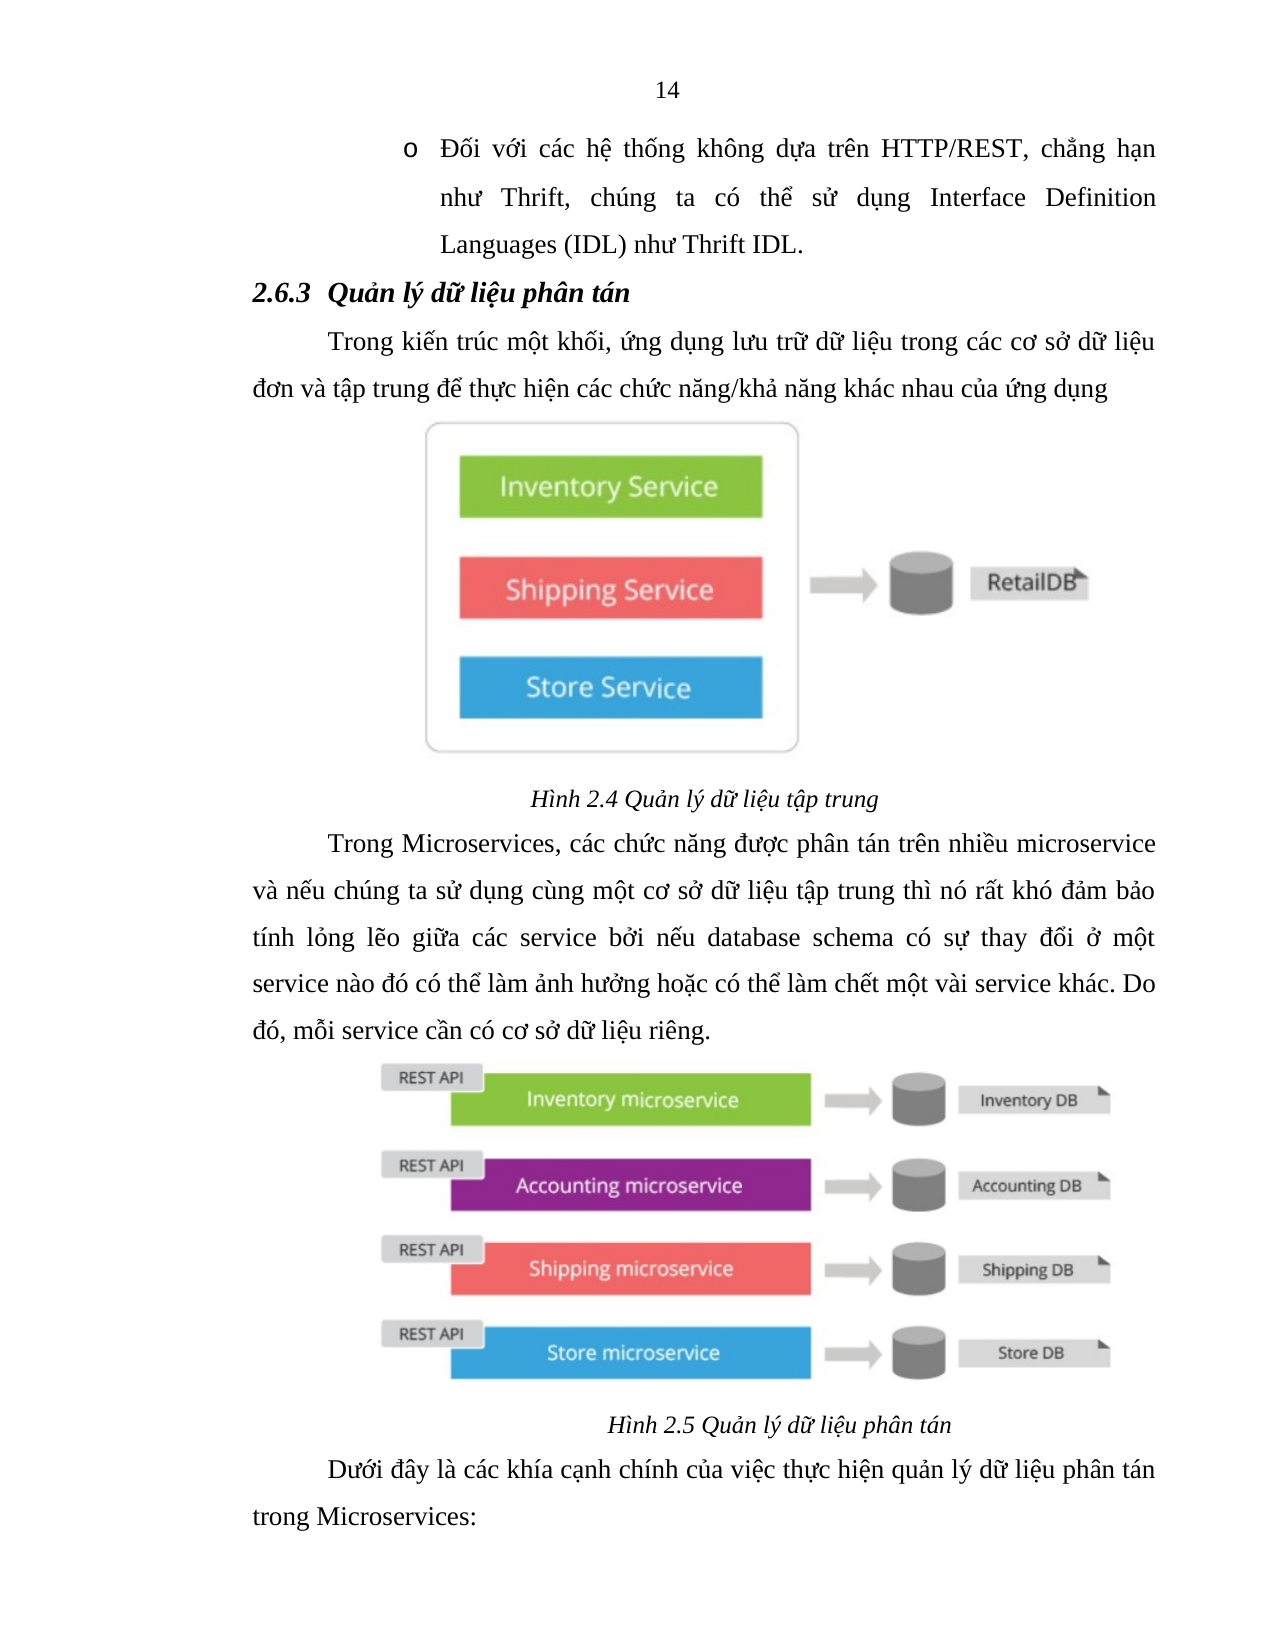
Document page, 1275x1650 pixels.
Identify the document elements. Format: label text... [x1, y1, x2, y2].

list Đối với các hệ thống không dựa trên HTTP/REST, chẳng hạn như Thrift, chúng ta có thể sử dụng Interface Definition Languages (IDL) như Thrift IDL. [402, 132, 1157, 259]
text Trong Microservices, các chức năng được phân tán trên nhiều microservice và nếu chúng ta sử dụng cùng một cơ sở dữ liệu tập trung thì nó rất khó đảm bảo tính lỏng lẽo giữa các service bởi nếu database schema có sự thay đổi ở một service nào đó có thể làm ảnh hưởng hoặc có thể làm chết một vài service khác. Do đó, mỗi service cần có cơ sở dữ liệu riêng. [252, 827, 1157, 1045]
list Quản lý dữ liệu phân tán [252, 275, 1157, 308]
picture [343, 418, 1141, 770]
text Hình 2.4 Quản lý dữ liệu tập trung [215, 784, 1157, 813]
text Hình 2.5 Quản lý dữ liệu phân tán [365, 1410, 1157, 1439]
picture [360, 1060, 1124, 1396]
text Trong kiến trúc một khối, ứng dụng lưu trữ dữ liệu trong các cơ sở dữ liệu đơn và tập trung để thực hiện các chức năng/khả năng khác nhau của ứng dụng [252, 325, 1157, 403]
text Dưới đây là các khía cạnh chính của việc thực hiện quản lý dữ liệu phân tán trong Microservices: [252, 1453, 1157, 1531]
